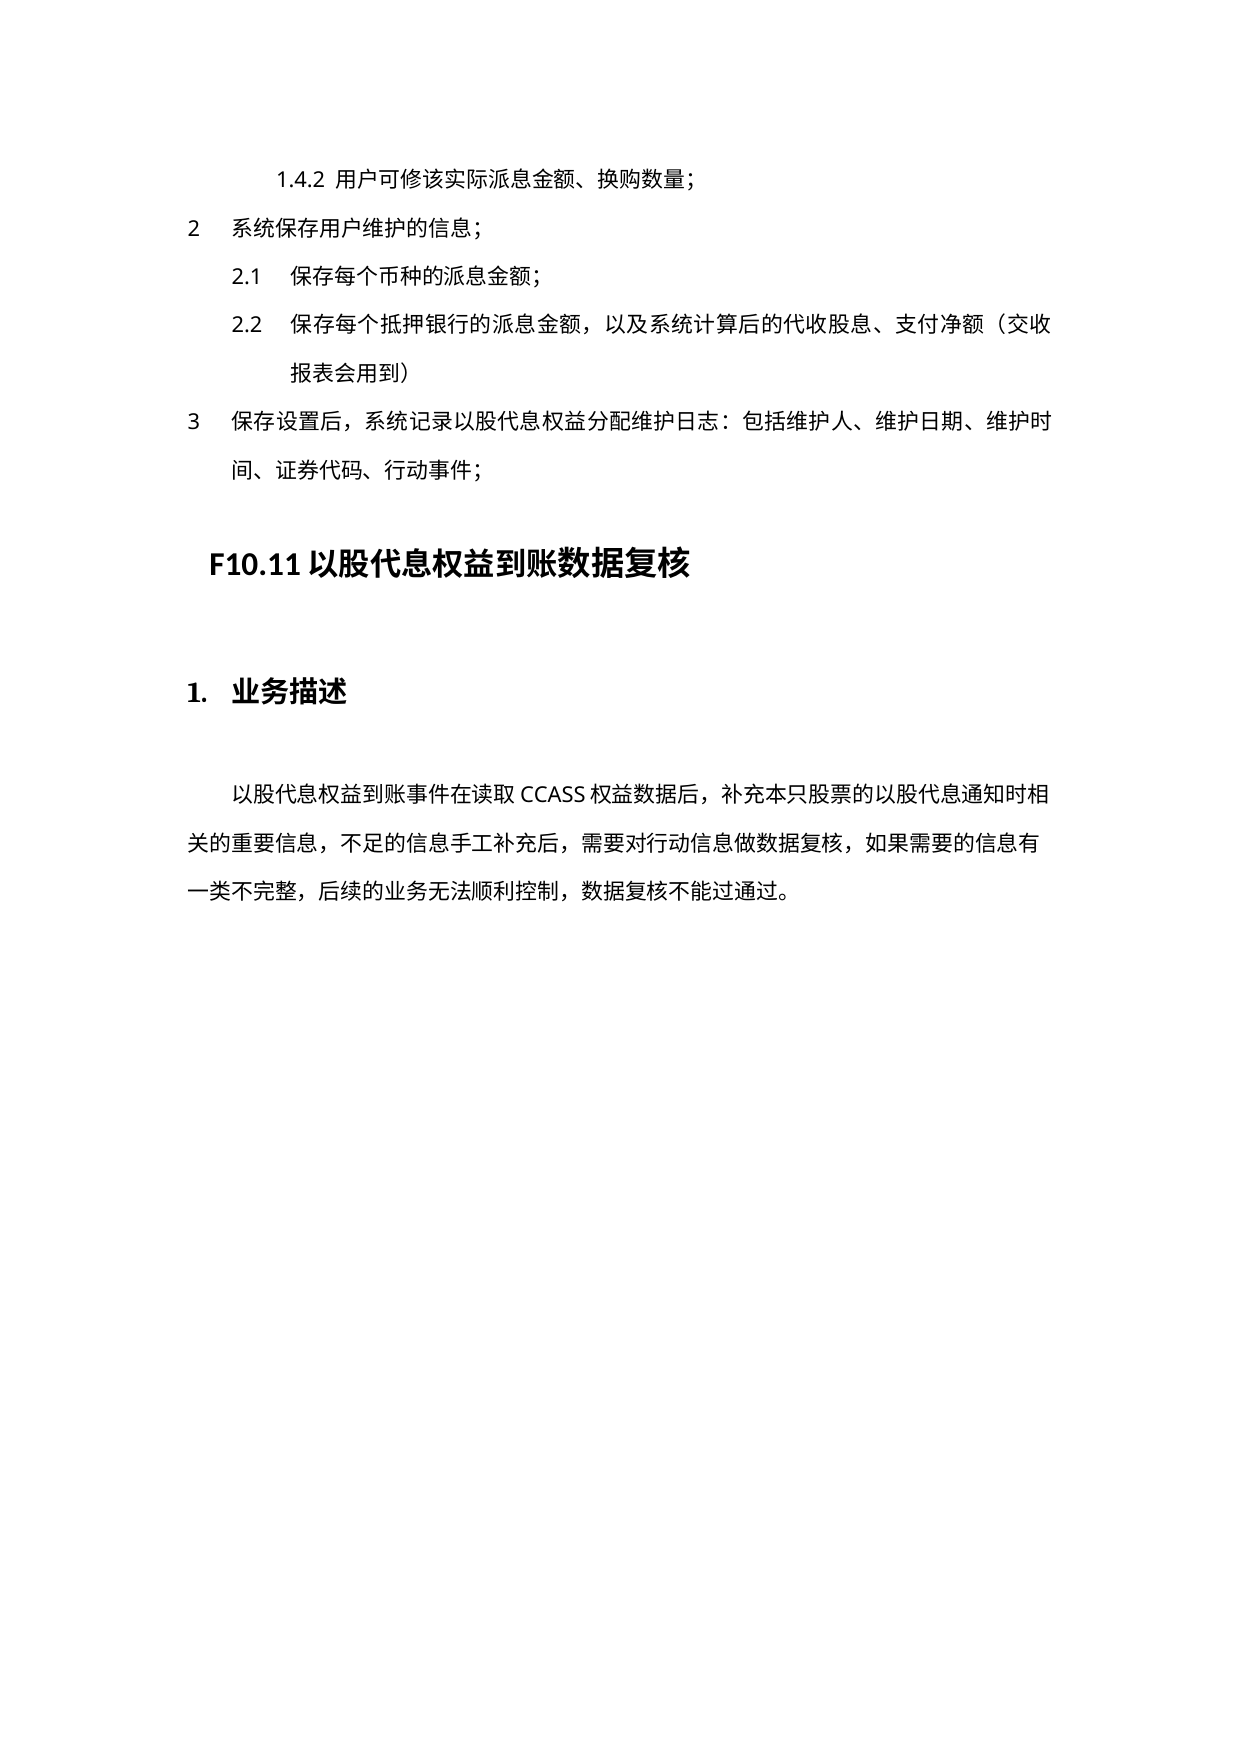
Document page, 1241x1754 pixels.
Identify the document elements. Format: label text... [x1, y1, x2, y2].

list 保存设置后，系统记录以股代息权益分配维护日志：包括维护人、维护日期、维护时间、证券代码、行动事件； [187, 404, 1053, 485]
list 保存每个抵押银行的派息金额，以及系统计算后的代收股息、支付净额（交收报表会用到） [231, 307, 1053, 388]
list 系统保存用户维护的信息； [187, 210, 1053, 243]
text 以股代息权益到账事件在读取CCASS权益数据后，补充本只股票的以股代息通知时相关的重要信息，不足的信息手工补充后，需要对行动信息做数据复核，如果需要的信息有一类不完整，后续的业务无法顺利控制，数据复核不能过通过。 [187, 776, 1053, 906]
list 保存每个币种的派息金额； [231, 259, 1053, 291]
list 用户可修该实际派息金额、换购数量； [276, 162, 1053, 194]
subtitle 业务描述 [187, 657, 1053, 722]
subtitle F10.11以股代息权益到账数据复核 [209, 528, 1053, 593]
